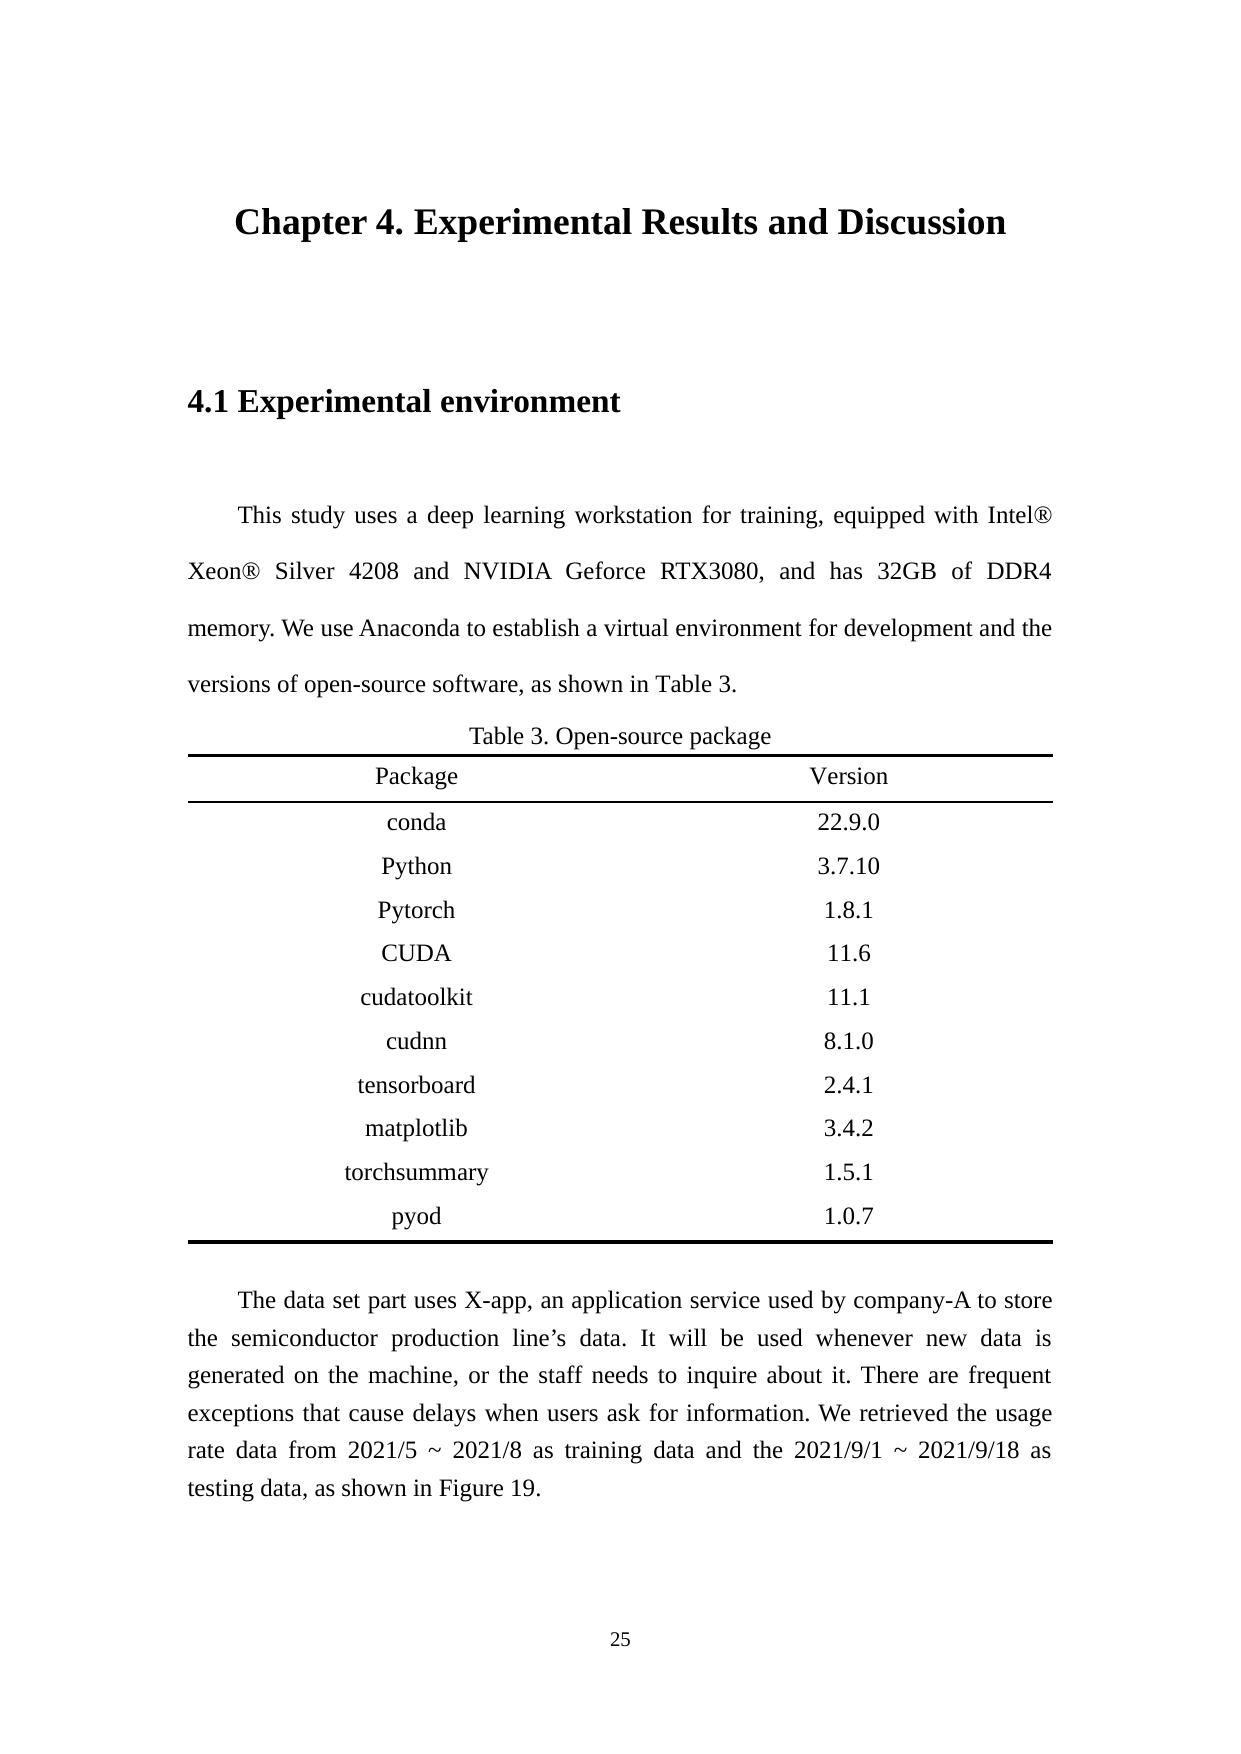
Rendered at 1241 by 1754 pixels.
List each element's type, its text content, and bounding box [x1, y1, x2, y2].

table_cell 3.4.2 [645, 1109, 1052, 1153]
text The data set part uses X-app, an application service used by company-A to store the semiconductor production line’s data. It will be used whenever new data is generated on the machine, or the staff needs to inquire about it. There are frequent exceptions that cause delays when users ask for information. We retrieved the usage rate data from 2021/5 ~ 2021/8 as training data and the 2021/9/1 ~ 2021/9/18 as testing data, as shown in Figure 19. [187, 1281, 1053, 1506]
table_cell cudnn [188, 1022, 645, 1065]
table_header Package [188, 757, 645, 801]
table_cell Python [188, 847, 645, 890]
table_cell CUDA [188, 934, 645, 978]
table_cell 8.1.0 [645, 1022, 1052, 1065]
table_cell torchsummary [188, 1153, 645, 1197]
table_cell 11.6 [645, 934, 1052, 978]
table_cell pyod [188, 1197, 645, 1240]
table_cell cudatoolkit [188, 978, 645, 1022]
table_cell 22.9.0 [645, 803, 1052, 847]
table_cell Pytorch [188, 890, 645, 934]
table_cell 2.4.1 [645, 1065, 1052, 1109]
table_cell 3.7.10 [645, 847, 1052, 890]
text This study uses a deep learning workstation for training, equipped with Intel® Xeon® Silver 4208 and NVIDIA Geforce RTX3080, and has 32GB of DDR4 memory. We use Anaconda to establish a virtual environment for development and the versions of open-source software, as shown in Table 3. [187, 496, 1053, 702]
subtitle Chapter 4. Experimental Results and Discussion [187, 183, 1053, 258]
table_cell tensorboard [188, 1065, 645, 1109]
table_cell 1.8.1 [645, 890, 1052, 934]
table_cell matplotlib [188, 1109, 645, 1153]
table_header Version [645, 757, 1052, 801]
table_cell 11.1 [645, 978, 1052, 1022]
subtitle 4.1 Experimental environment [187, 363, 1053, 438]
table_cell 1.5.1 [645, 1153, 1052, 1197]
table_cell conda [188, 803, 645, 847]
table_cell 1.0.7 [645, 1197, 1052, 1240]
